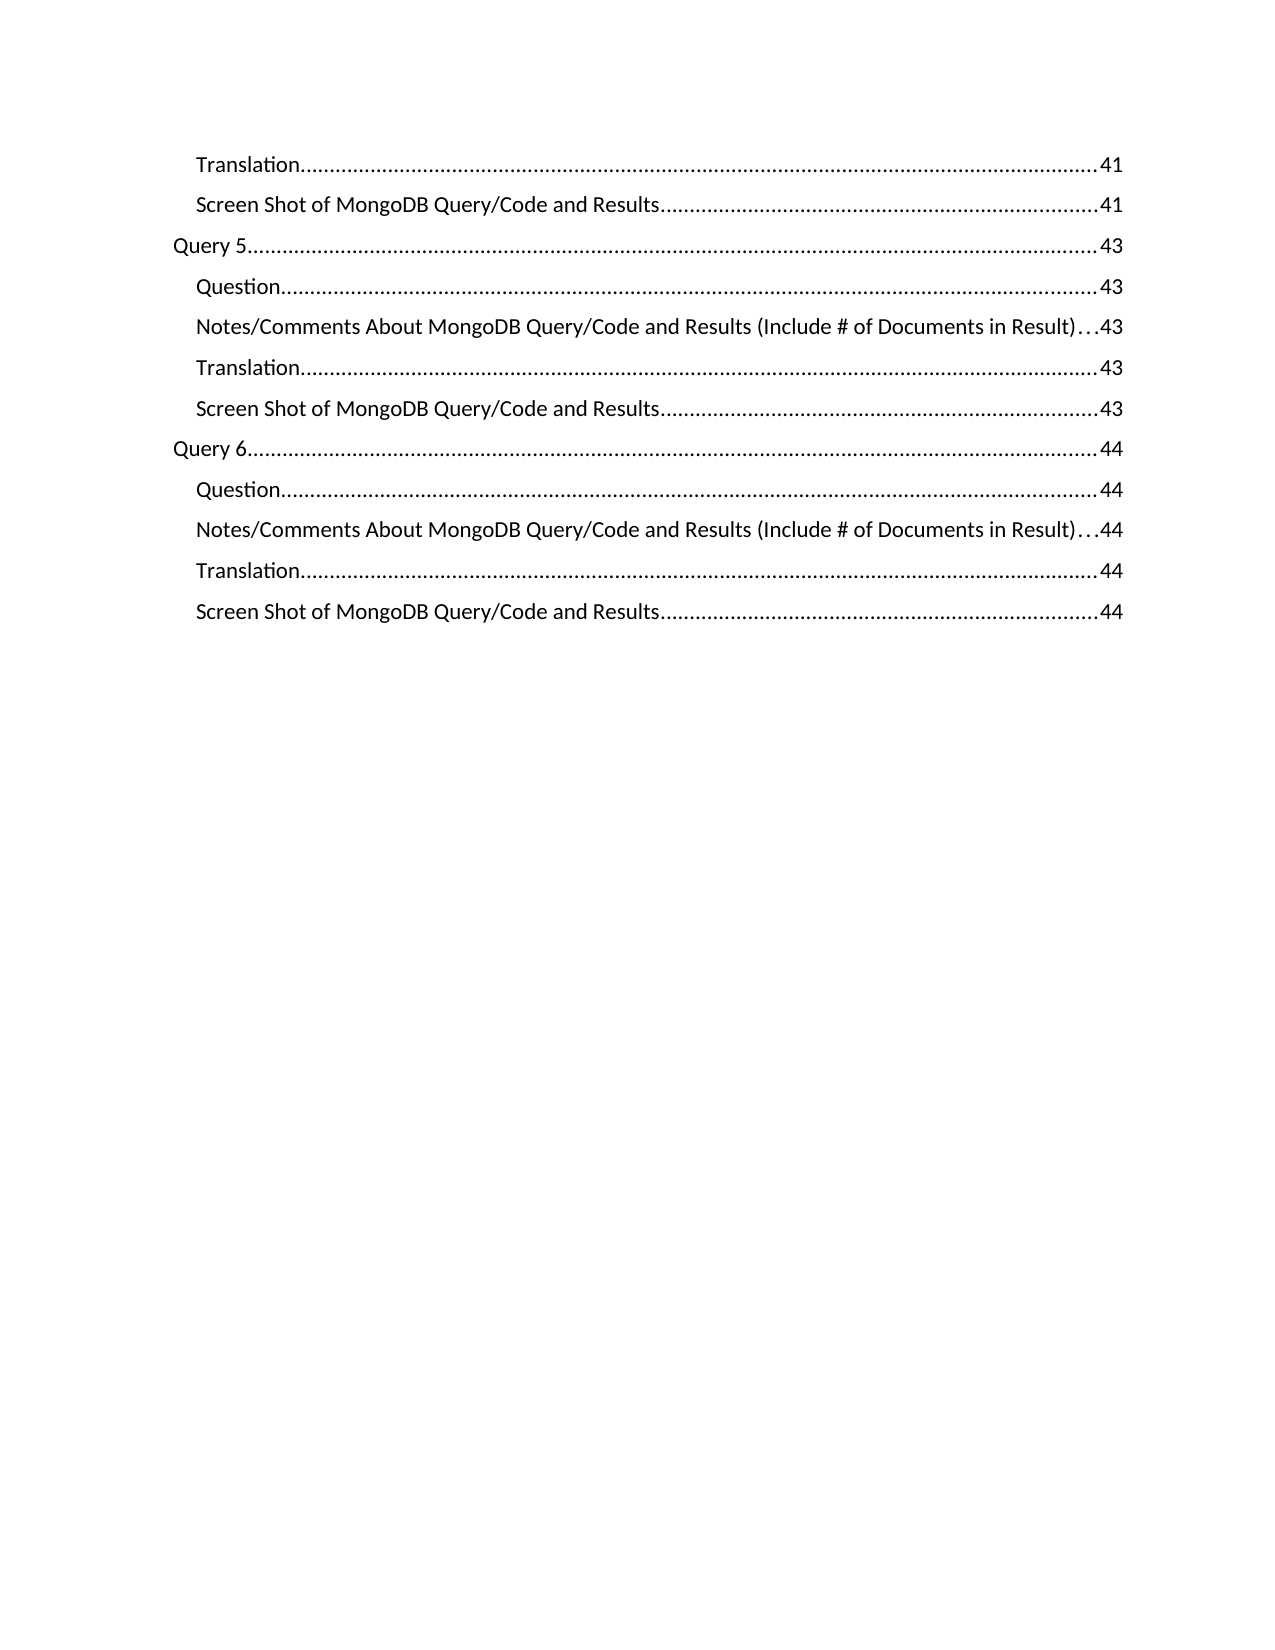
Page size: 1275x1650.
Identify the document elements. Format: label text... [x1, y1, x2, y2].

text Translation 41 [196, 150, 1125, 178]
text Query 6 44 [173, 434, 1125, 462]
text Screen Shot of MongoDB Query/Code and Results 41 [196, 191, 1125, 219]
text Screen Shot of MongoDB Query/Code and Results 44 [196, 597, 1125, 625]
text Notes/Comments About MongoDB Query/Code and Results (Include # of Documents in Result) 44 [196, 516, 1125, 544]
text Question 43 [196, 272, 1125, 300]
text Query 5 43 [173, 231, 1125, 259]
text Notes/Comments About MongoDB Query/Code and Results (Include # of Documents in Result) 43 [196, 312, 1125, 341]
text Screen Shot of MongoDB Query/Code and Results 43 [196, 394, 1125, 422]
text Translation 44 [196, 556, 1125, 584]
text Question 44 [196, 475, 1125, 503]
text Translation 43 [196, 353, 1125, 381]
